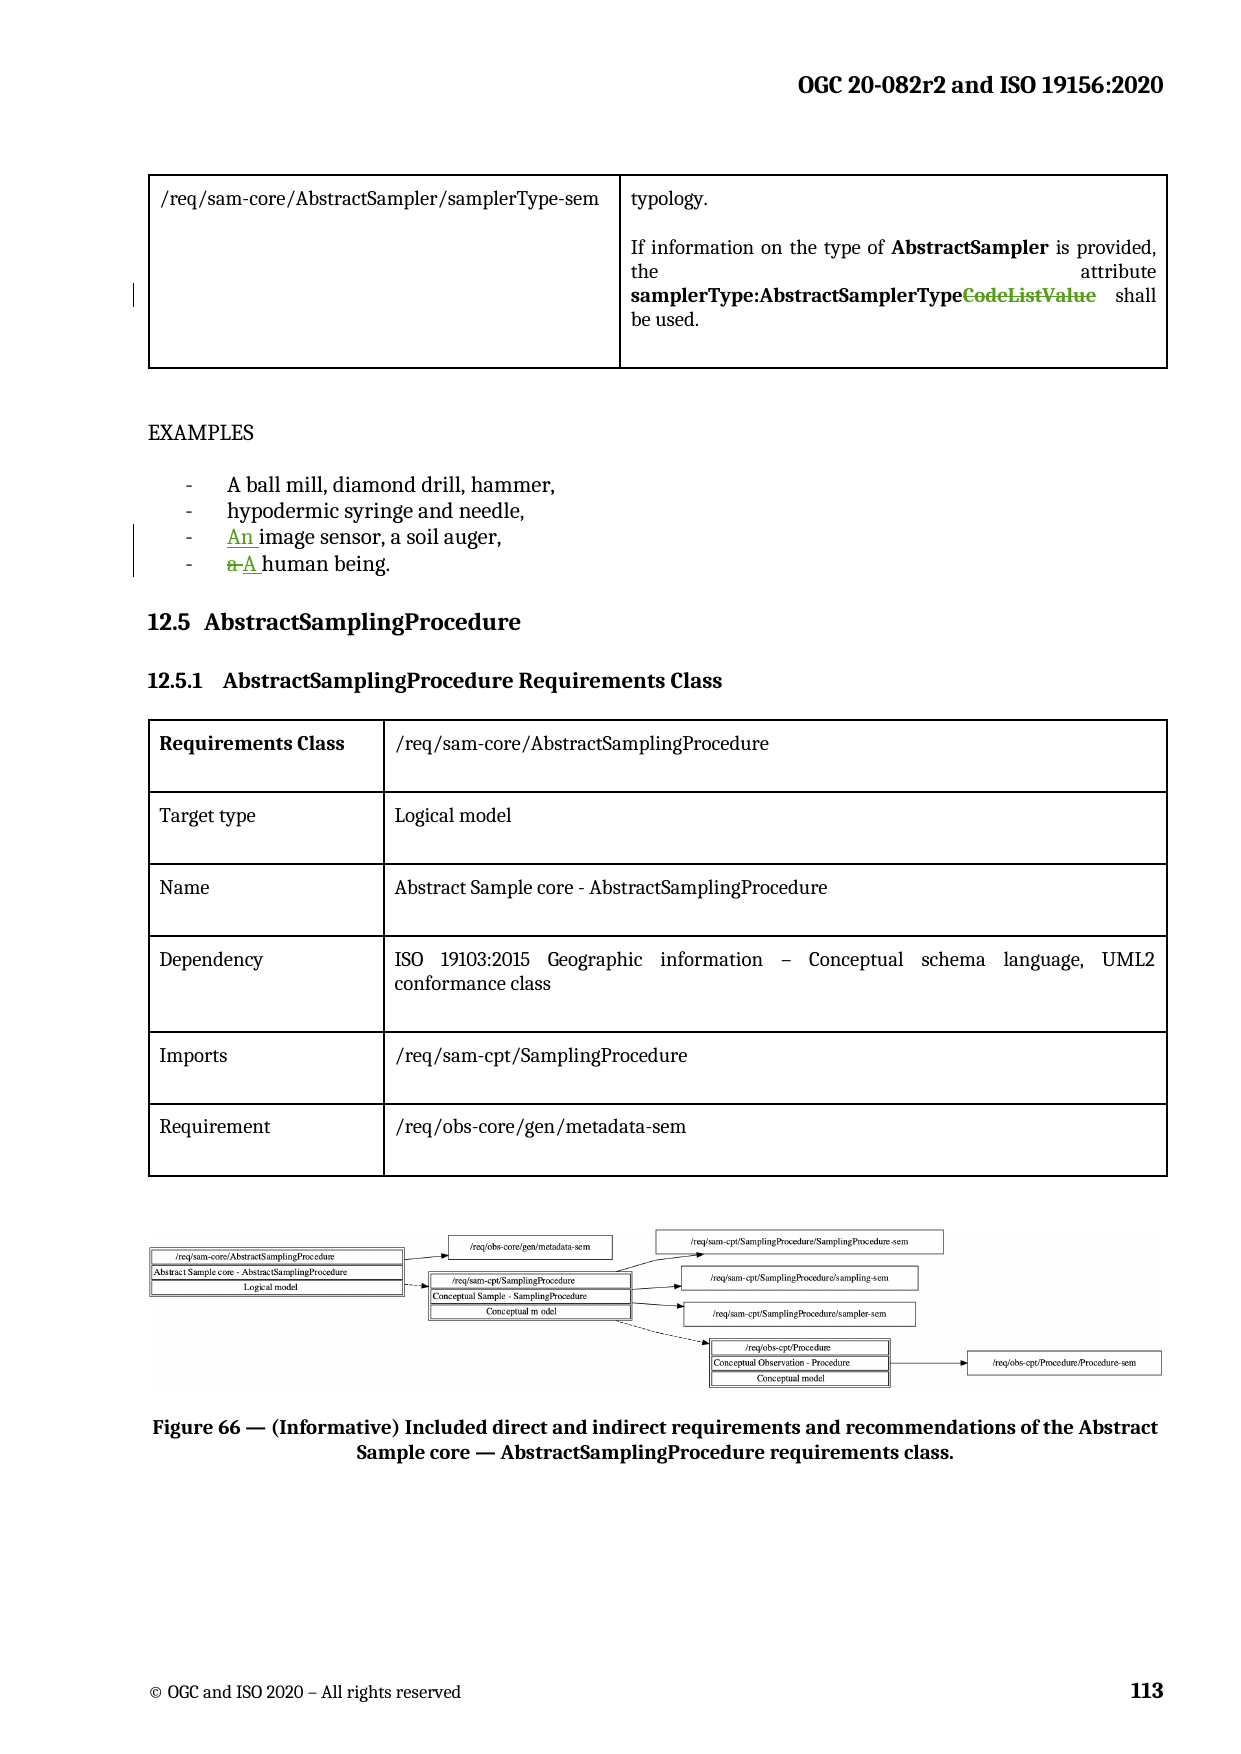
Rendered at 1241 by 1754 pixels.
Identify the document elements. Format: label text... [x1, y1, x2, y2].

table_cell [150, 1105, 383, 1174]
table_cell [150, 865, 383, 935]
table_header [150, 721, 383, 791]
list image sensor, a soil auger, [185, 524, 1163, 550]
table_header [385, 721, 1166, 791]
subtitle AbstractSamplingProcedure [148, 608, 1163, 637]
list human being. [185, 550, 1163, 577]
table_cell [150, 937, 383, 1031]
list A ball mill, diamond drill, hammer, [185, 471, 1163, 498]
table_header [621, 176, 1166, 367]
picture [147, 1228, 1164, 1390]
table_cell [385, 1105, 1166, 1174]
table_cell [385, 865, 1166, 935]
text EXAMPLES [148, 420, 1163, 446]
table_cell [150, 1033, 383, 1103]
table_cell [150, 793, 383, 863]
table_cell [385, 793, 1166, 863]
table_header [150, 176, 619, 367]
text Figure 66 — (Informative) Included direct and indirect requirements and recommendations of the Abstract Sample core — AbstractSamplingProcedure requirements class. [148, 1415, 1163, 1465]
list hypodermic syringe and needle, [185, 498, 1163, 524]
subtitle AbstractSamplingProcedure Requirements Class [148, 668, 1163, 694]
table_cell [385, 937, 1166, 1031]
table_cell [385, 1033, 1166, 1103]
